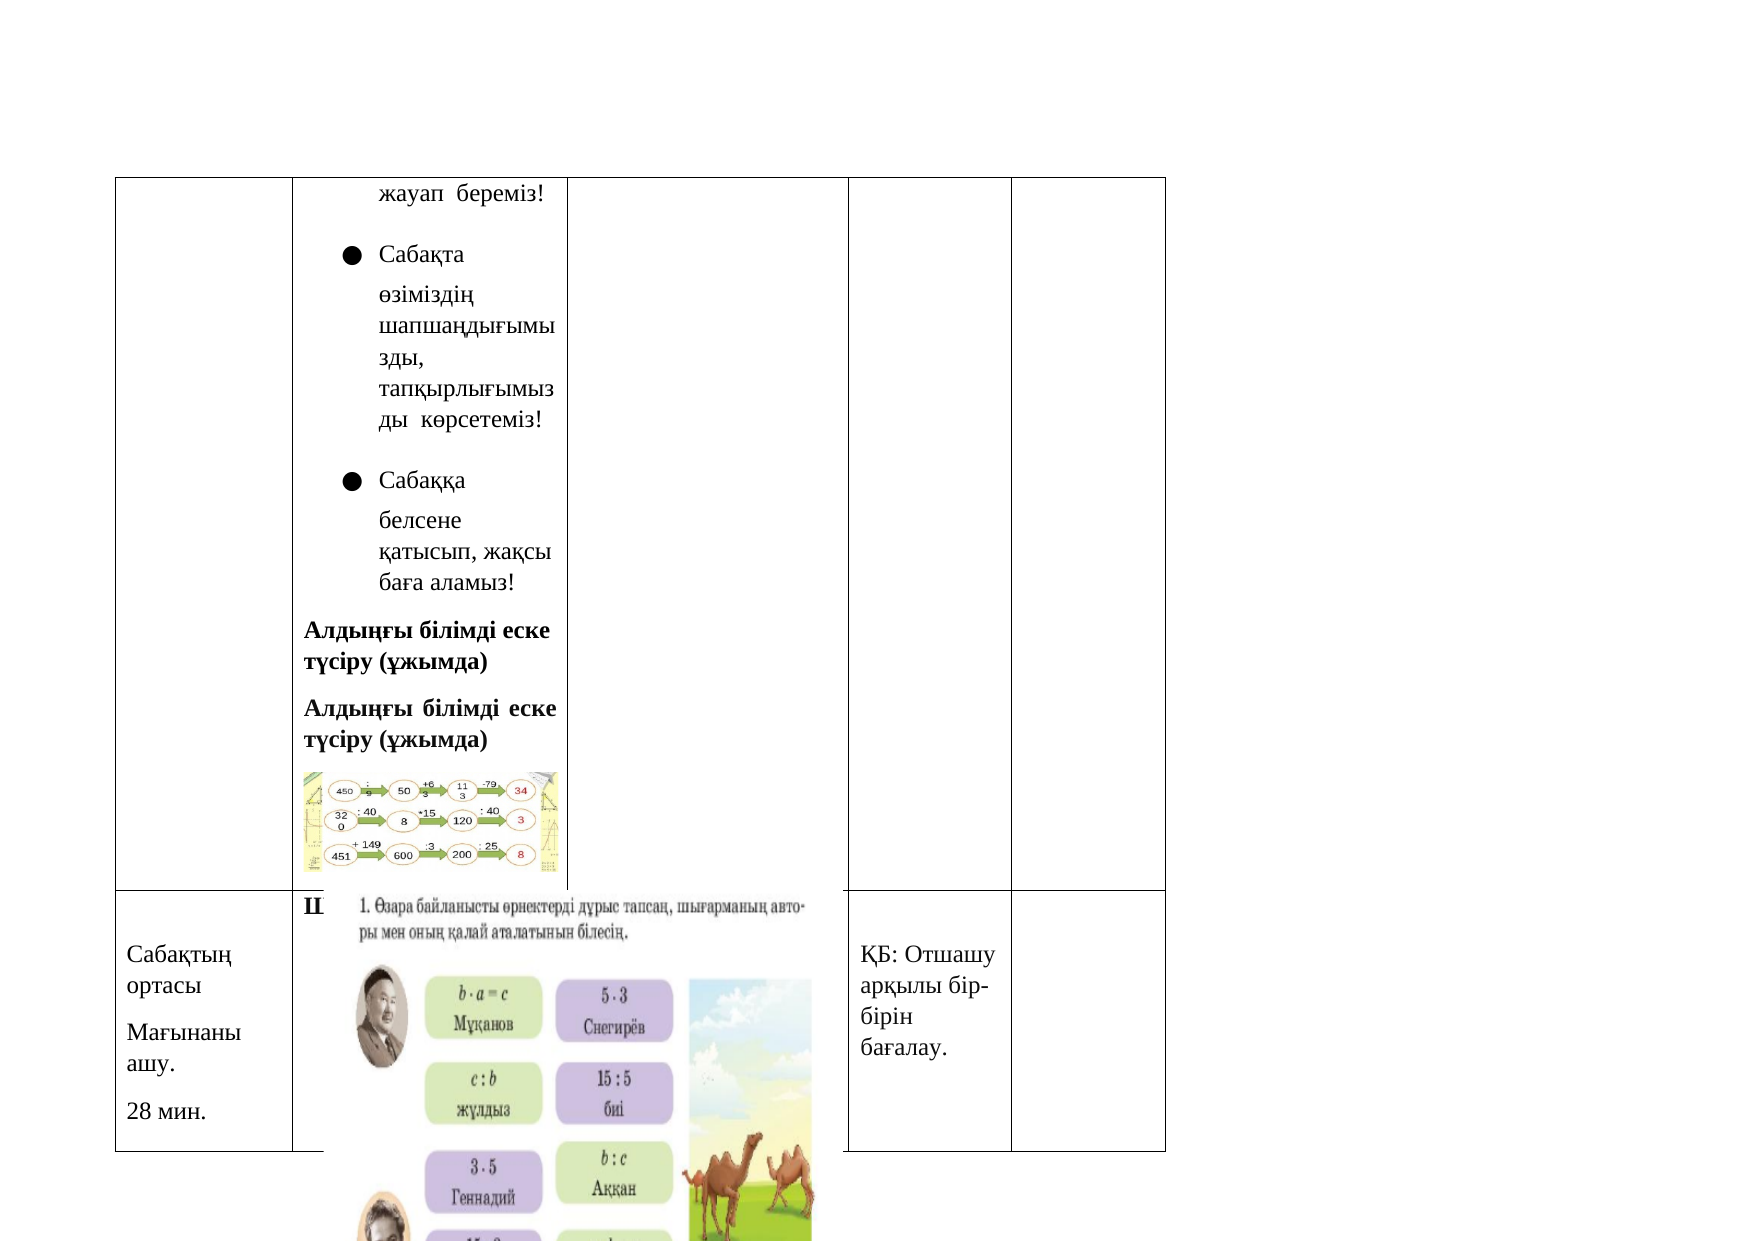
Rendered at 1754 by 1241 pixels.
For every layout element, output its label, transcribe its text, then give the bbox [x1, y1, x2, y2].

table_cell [116, 178, 292, 890]
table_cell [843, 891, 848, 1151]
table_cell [293, 178, 567, 890]
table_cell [849, 178, 1011, 890]
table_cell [568, 178, 848, 890]
picture [323, 890, 843, 1241]
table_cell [849, 891, 1011, 1151]
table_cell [1012, 891, 1165, 1151]
picture [303, 772, 559, 872]
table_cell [116, 891, 292, 1151]
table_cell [1012, 178, 1165, 890]
